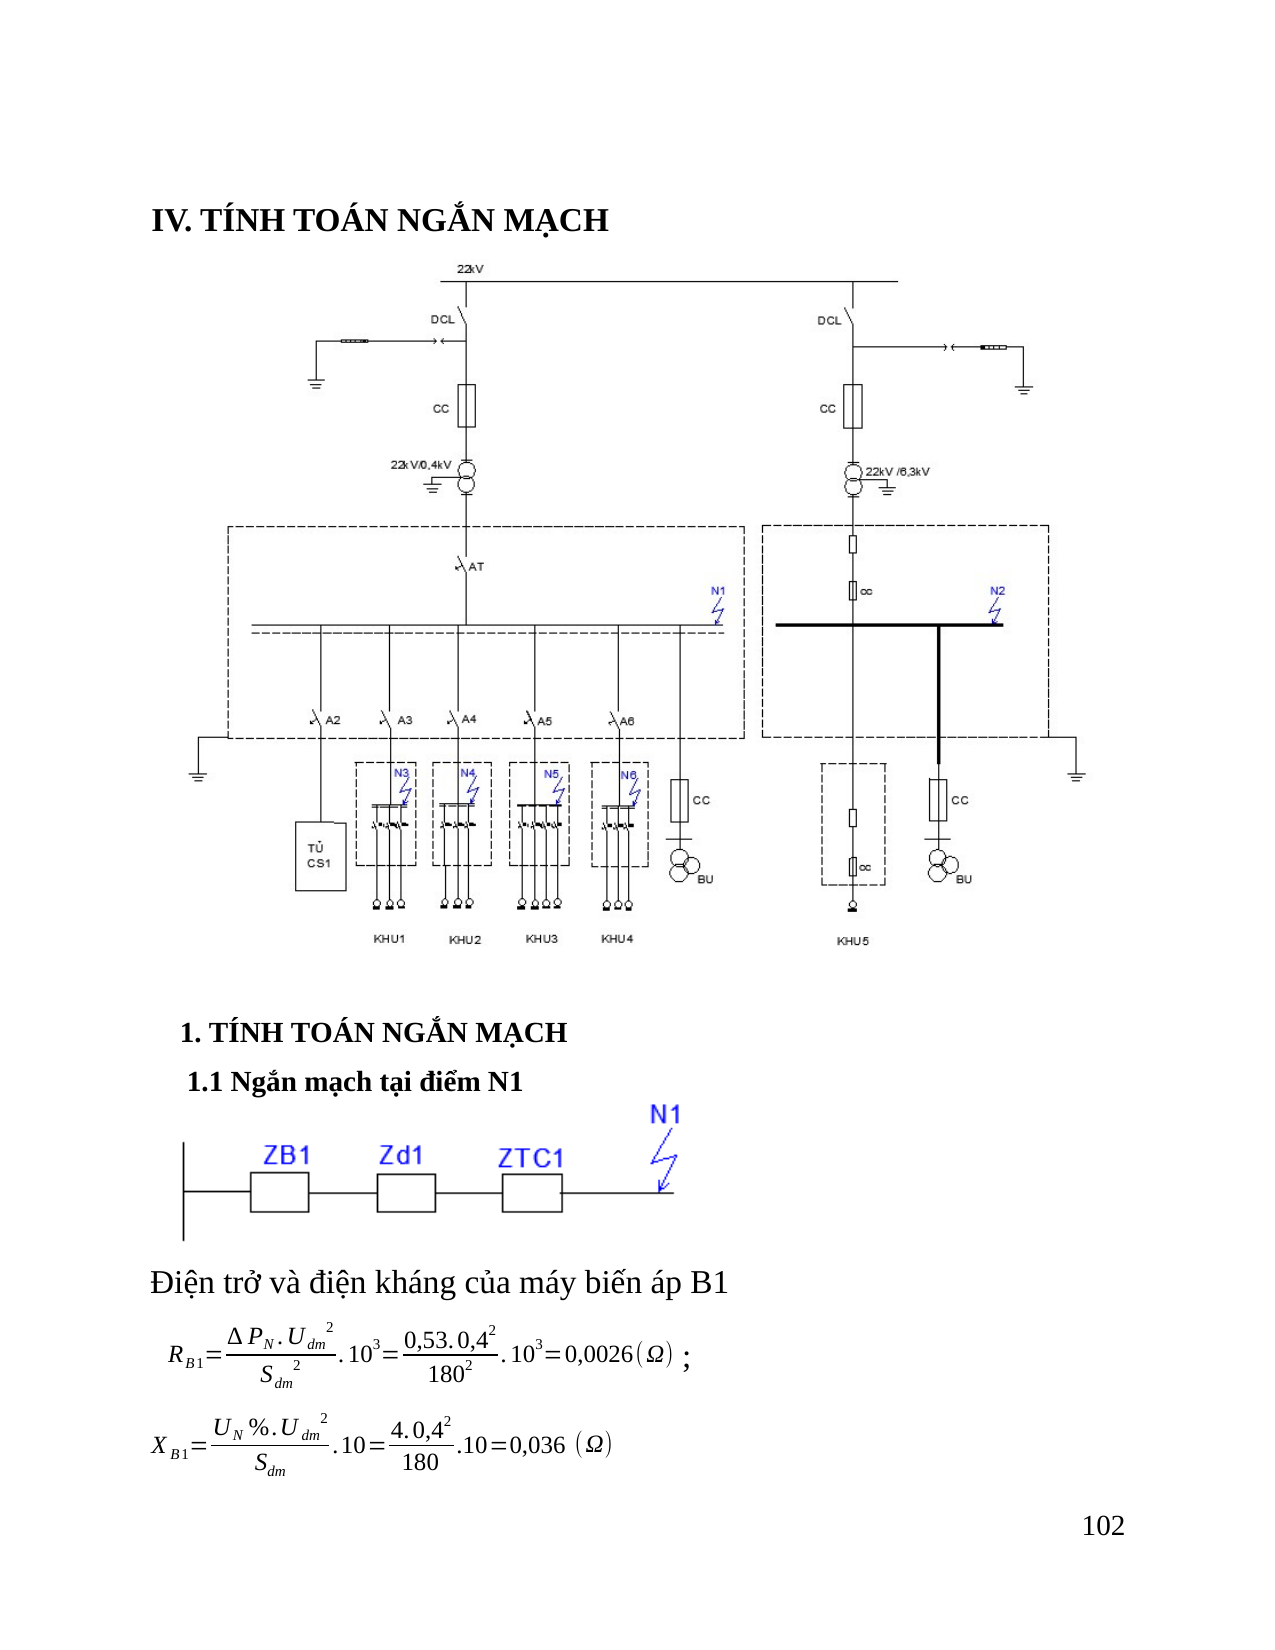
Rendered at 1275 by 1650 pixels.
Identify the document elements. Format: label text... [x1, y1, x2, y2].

picture [151, 241, 1127, 999]
picture [158, 1100, 754, 1246]
text Điện trở và điện kháng của máy biến áp B1 [150, 1263, 1125, 1301]
text ; [150, 1318, 1125, 1392]
subtitle IV. TÍNH TOÁN NGẮN MẠCH [150, 201, 1125, 239]
subtitle 1. Tính toán ngắn mạch [168, 1016, 1125, 1049]
subtitle 1.1 Ngắn mạch tại điểm N1 [185, 1064, 1125, 1098]
